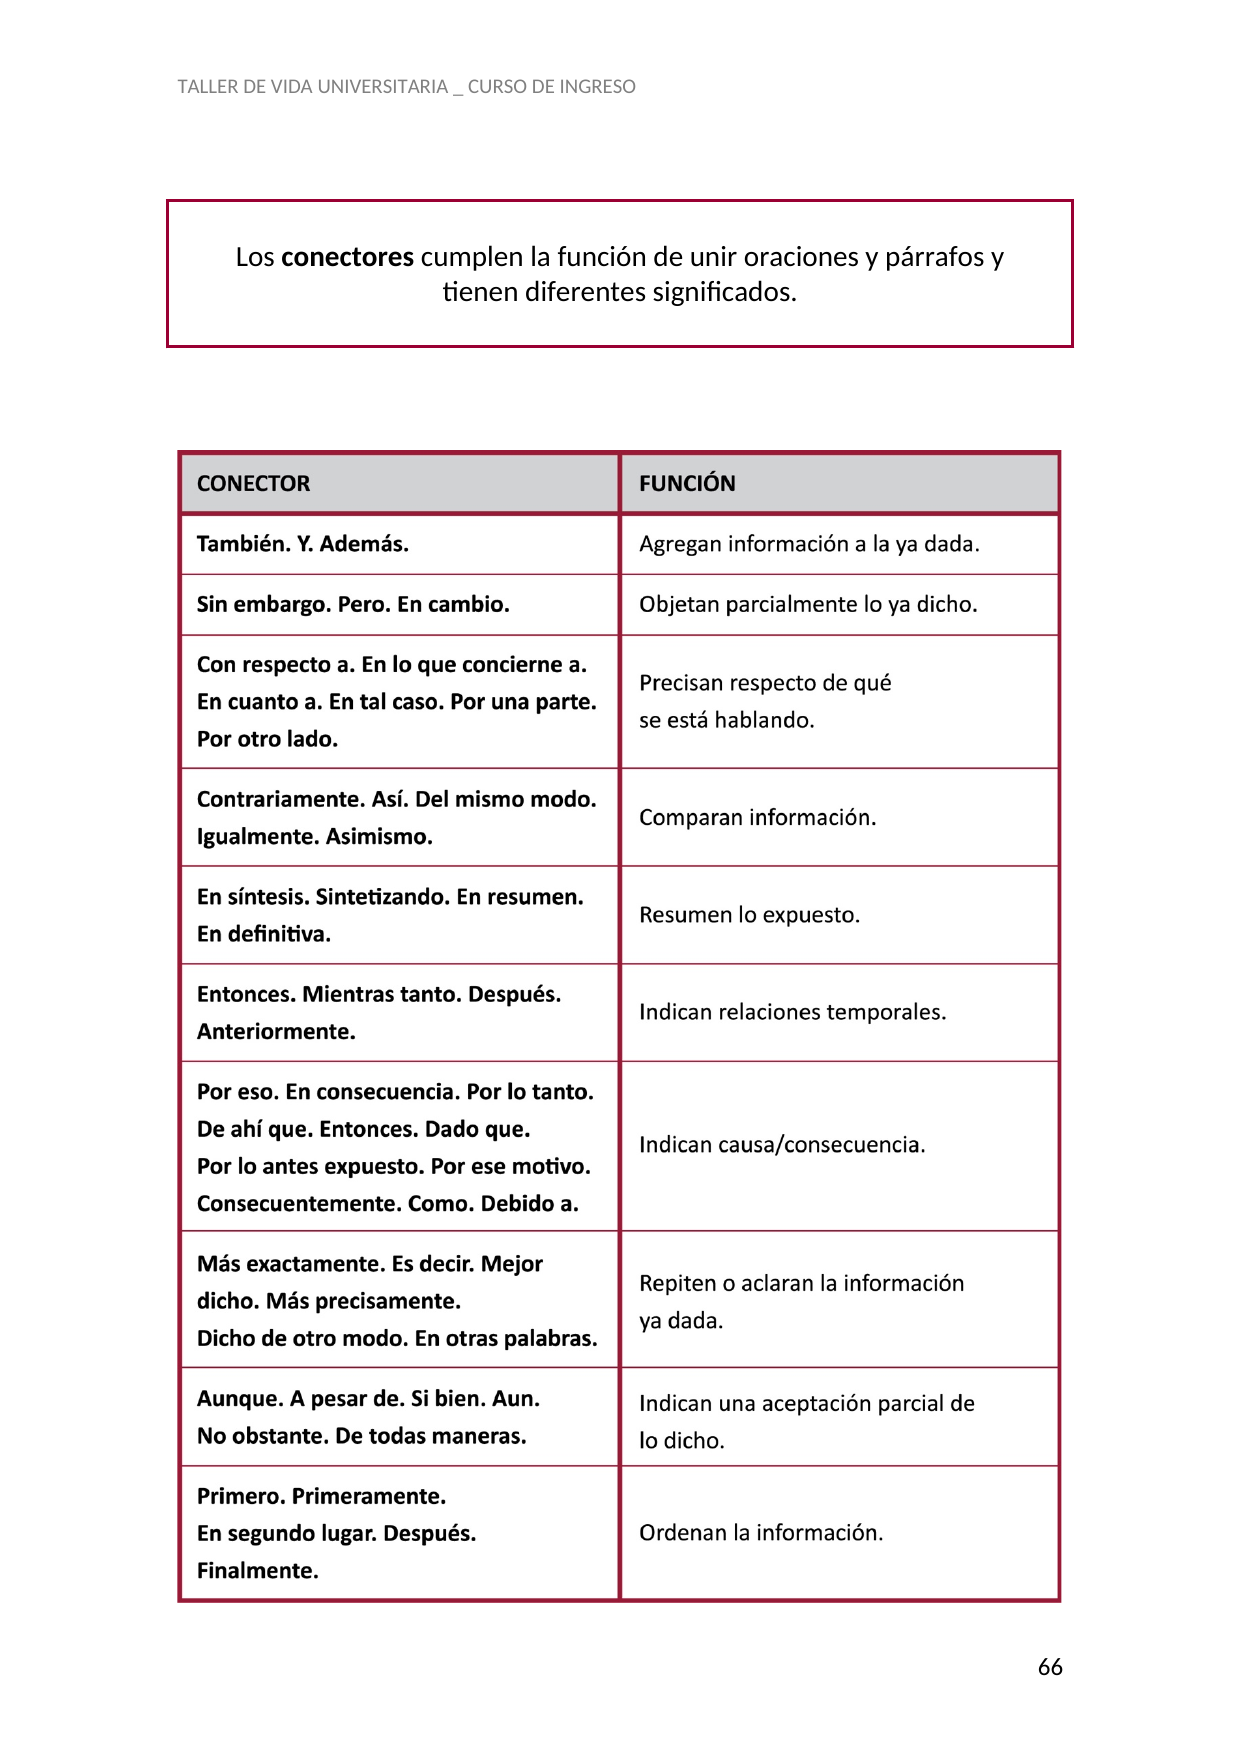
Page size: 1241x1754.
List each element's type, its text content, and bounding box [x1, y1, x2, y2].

picture [177, 450, 1062, 1603]
text Los conectores cumplen la función de unir oraciones y párrafos y [177, 238, 1063, 273]
text tienen diferentes significados. [177, 273, 1063, 309]
